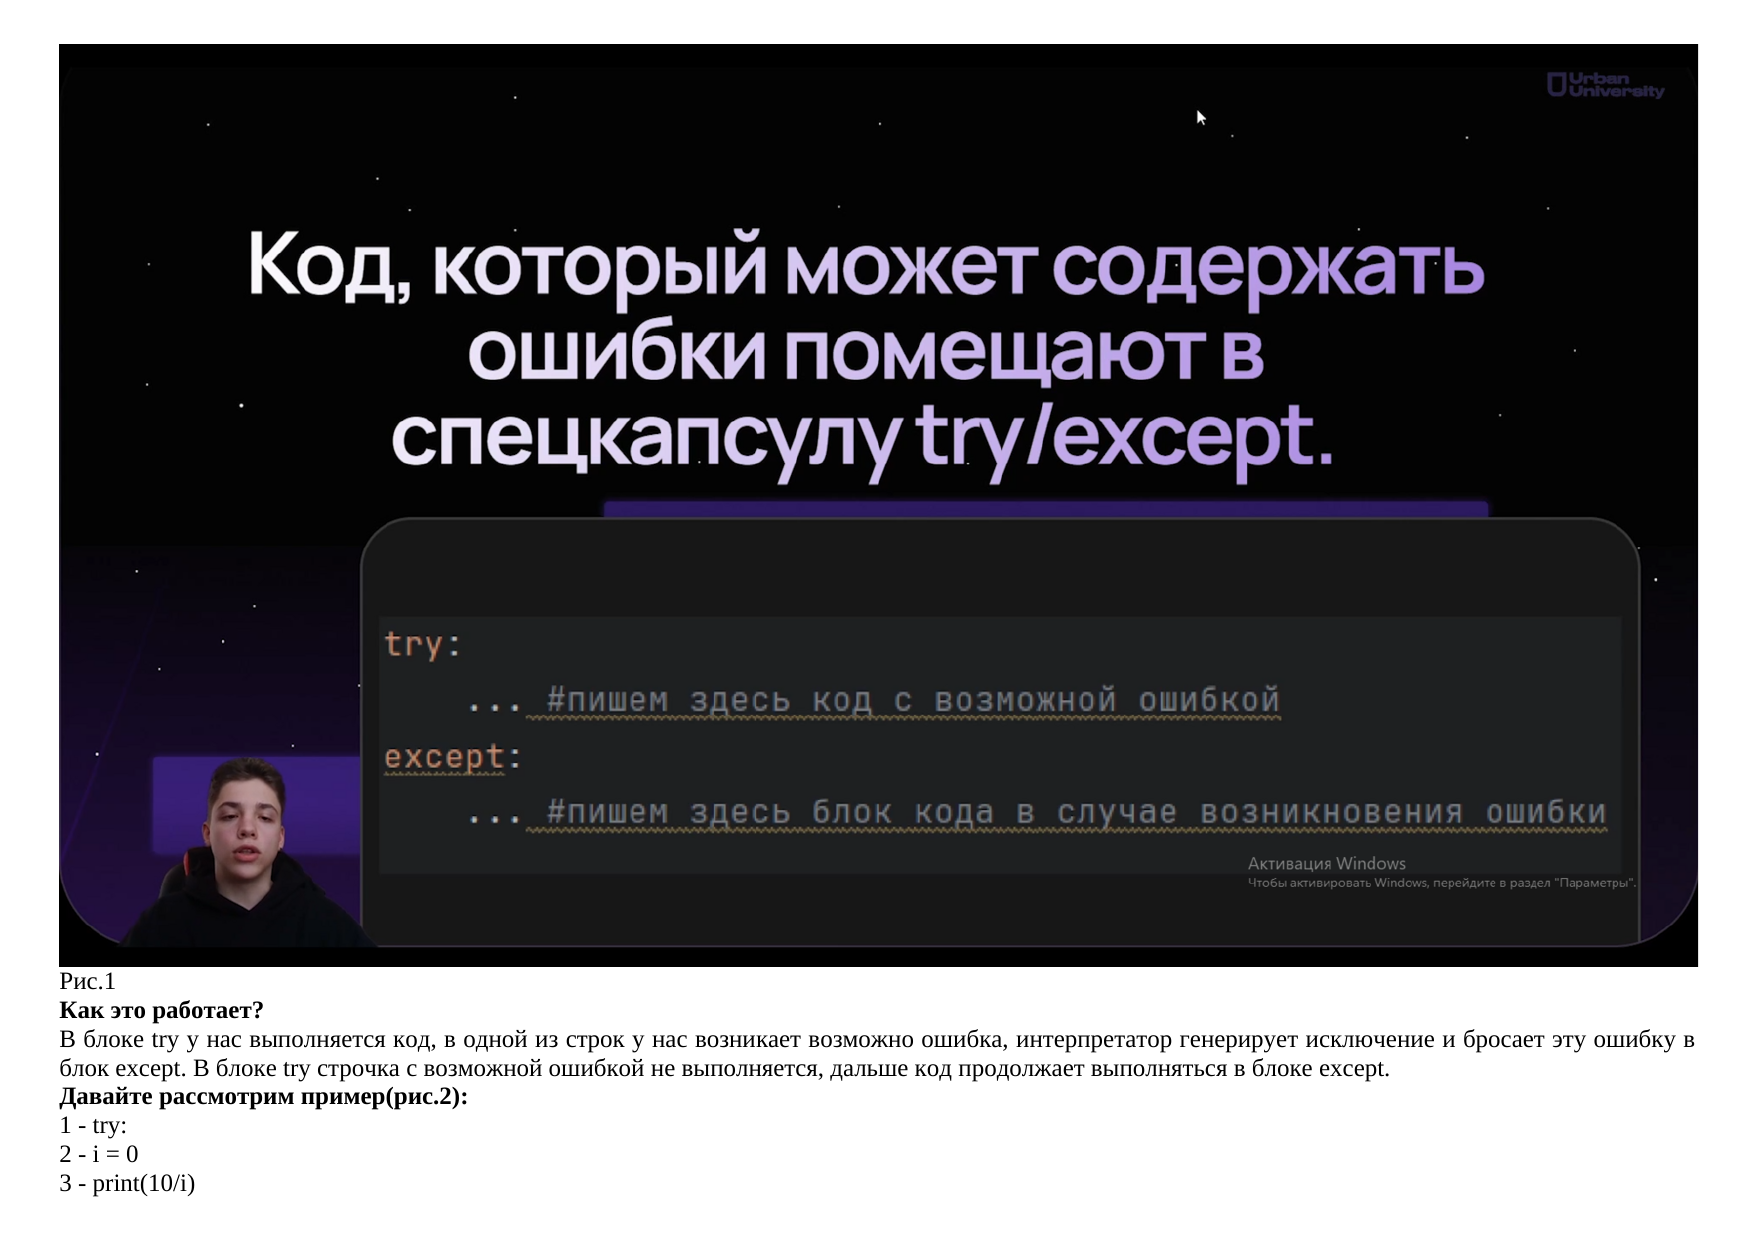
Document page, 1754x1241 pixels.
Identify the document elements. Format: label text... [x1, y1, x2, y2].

text В блоке try у нас выполняется код, в одной из строк у нас возникает возможно ошибка, интерпретатор генерирует исключение и бросает эту ошибку в блок except. В блоке try строчка с возможной ошибкой не выполняется, дальше код продолжает выполняться в блоке except. [59, 1024, 1698, 1081]
text 2 - i = 0 [59, 1139, 1698, 1168]
picture [59, 44, 1699, 967]
text Рис.1 [59, 967, 1698, 995]
text Как это работает? [59, 995, 1698, 1024]
text Давайте рассмотрим пример(рис.2): [59, 1081, 1698, 1110]
text 1 - try: [59, 1110, 1698, 1139]
text 3 - print(10/i) [59, 1168, 1698, 1196]
